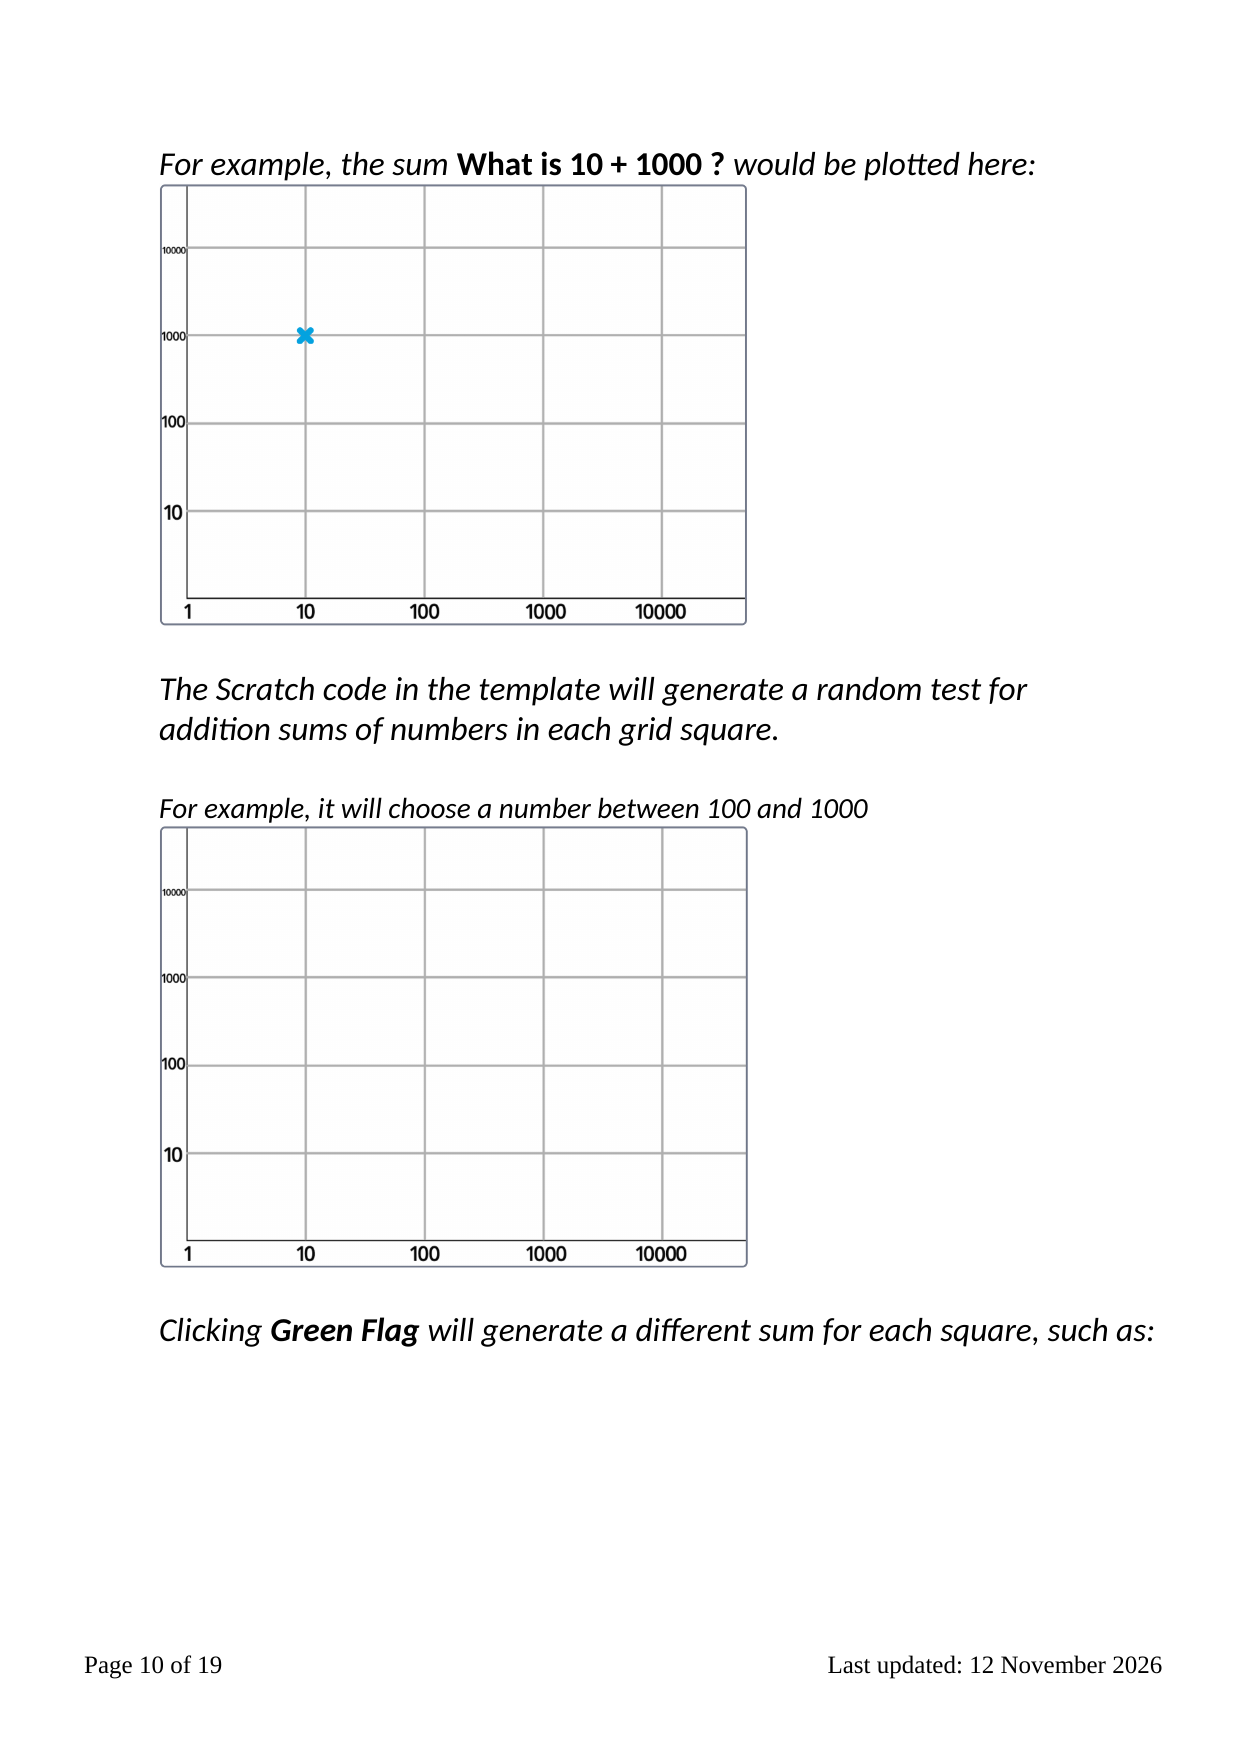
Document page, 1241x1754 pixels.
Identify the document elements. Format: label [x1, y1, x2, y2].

picture [158, 183, 750, 627]
list [121, 102, 1164, 1349]
picture [158, 825, 750, 1268]
